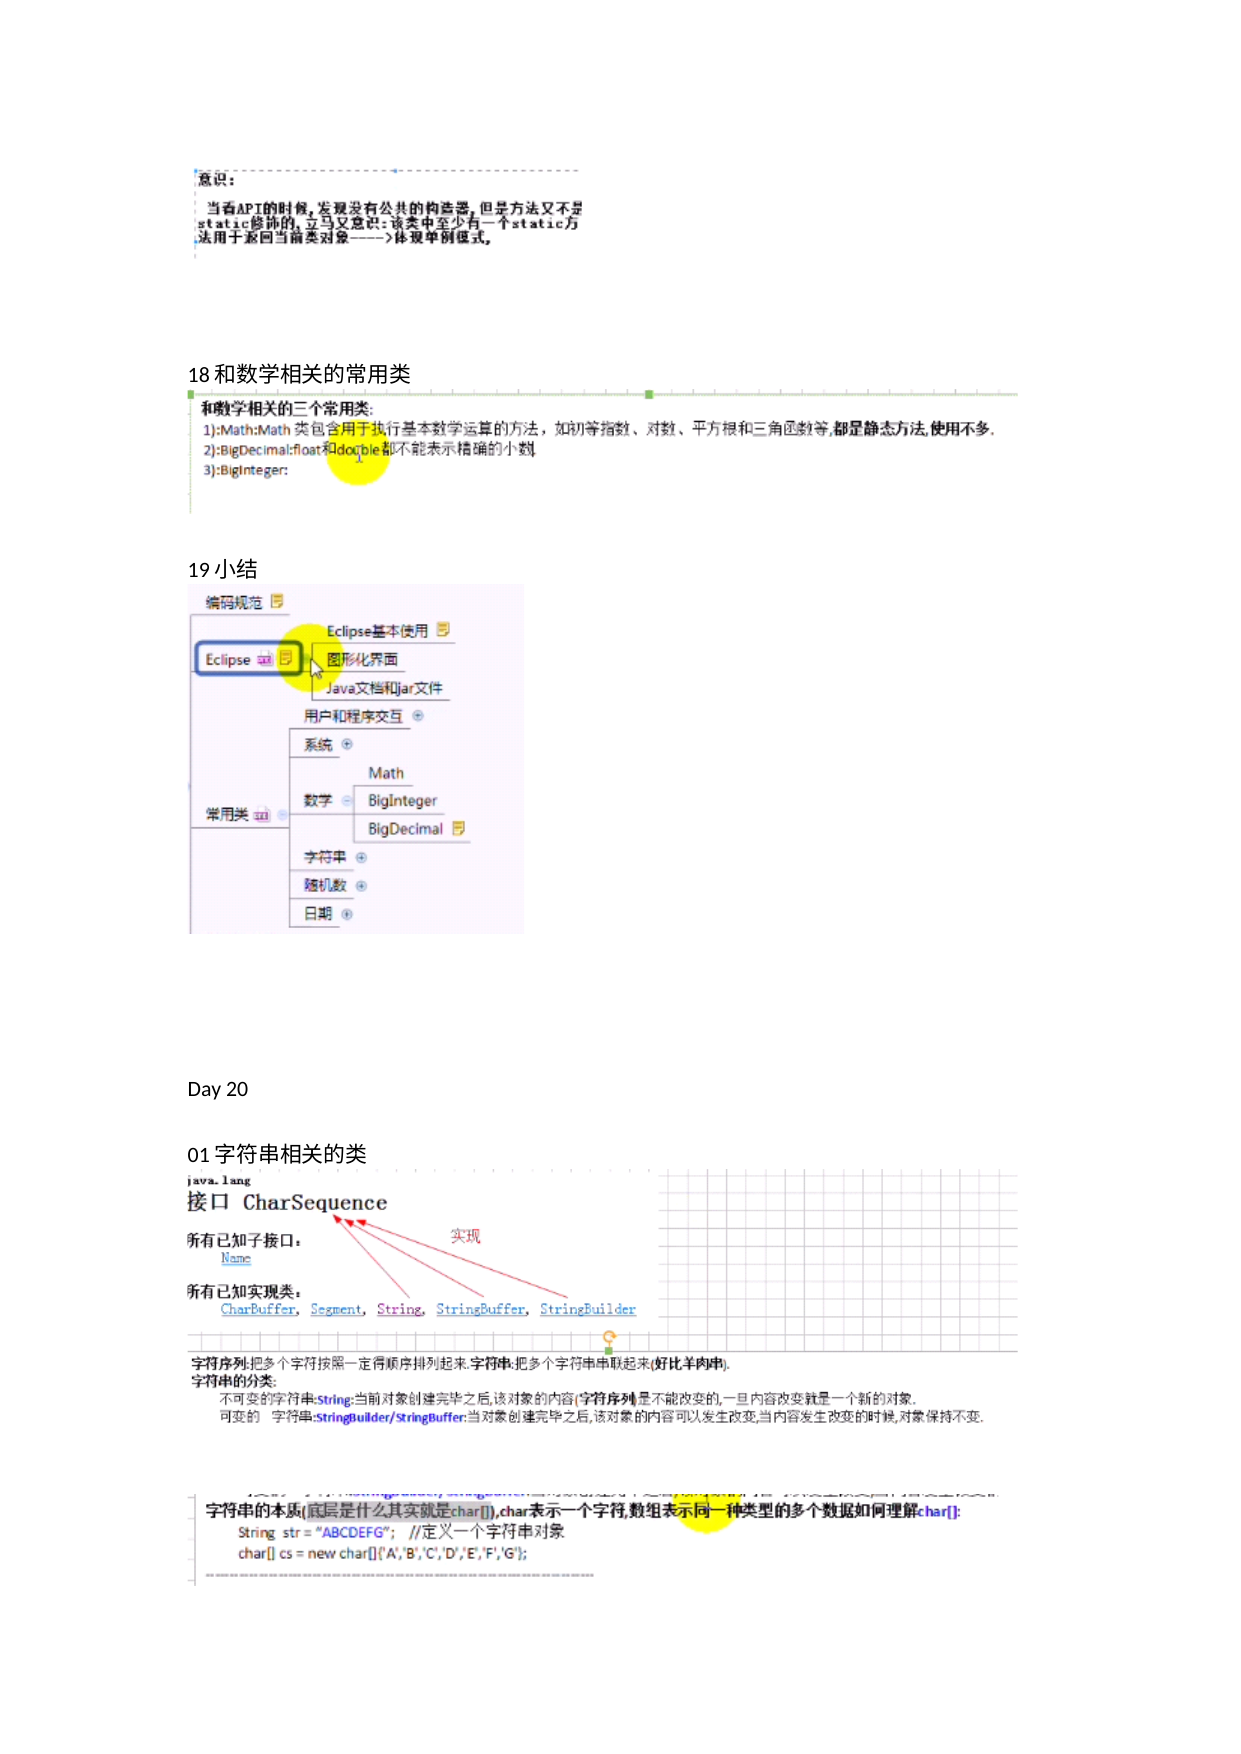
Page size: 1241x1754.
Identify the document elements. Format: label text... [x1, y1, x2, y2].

text Day 20 [187, 1072, 1053, 1104]
text 18和数学相关的常用类 [187, 357, 1053, 389]
picture [187, 1494, 999, 1586]
picture [187, 389, 1018, 514]
picture [187, 161, 582, 262]
text 19小结 [187, 552, 1053, 584]
picture [187, 1169, 1018, 1451]
picture [187, 584, 525, 934]
text 01字符串相关的类 [187, 1137, 1053, 1169]
